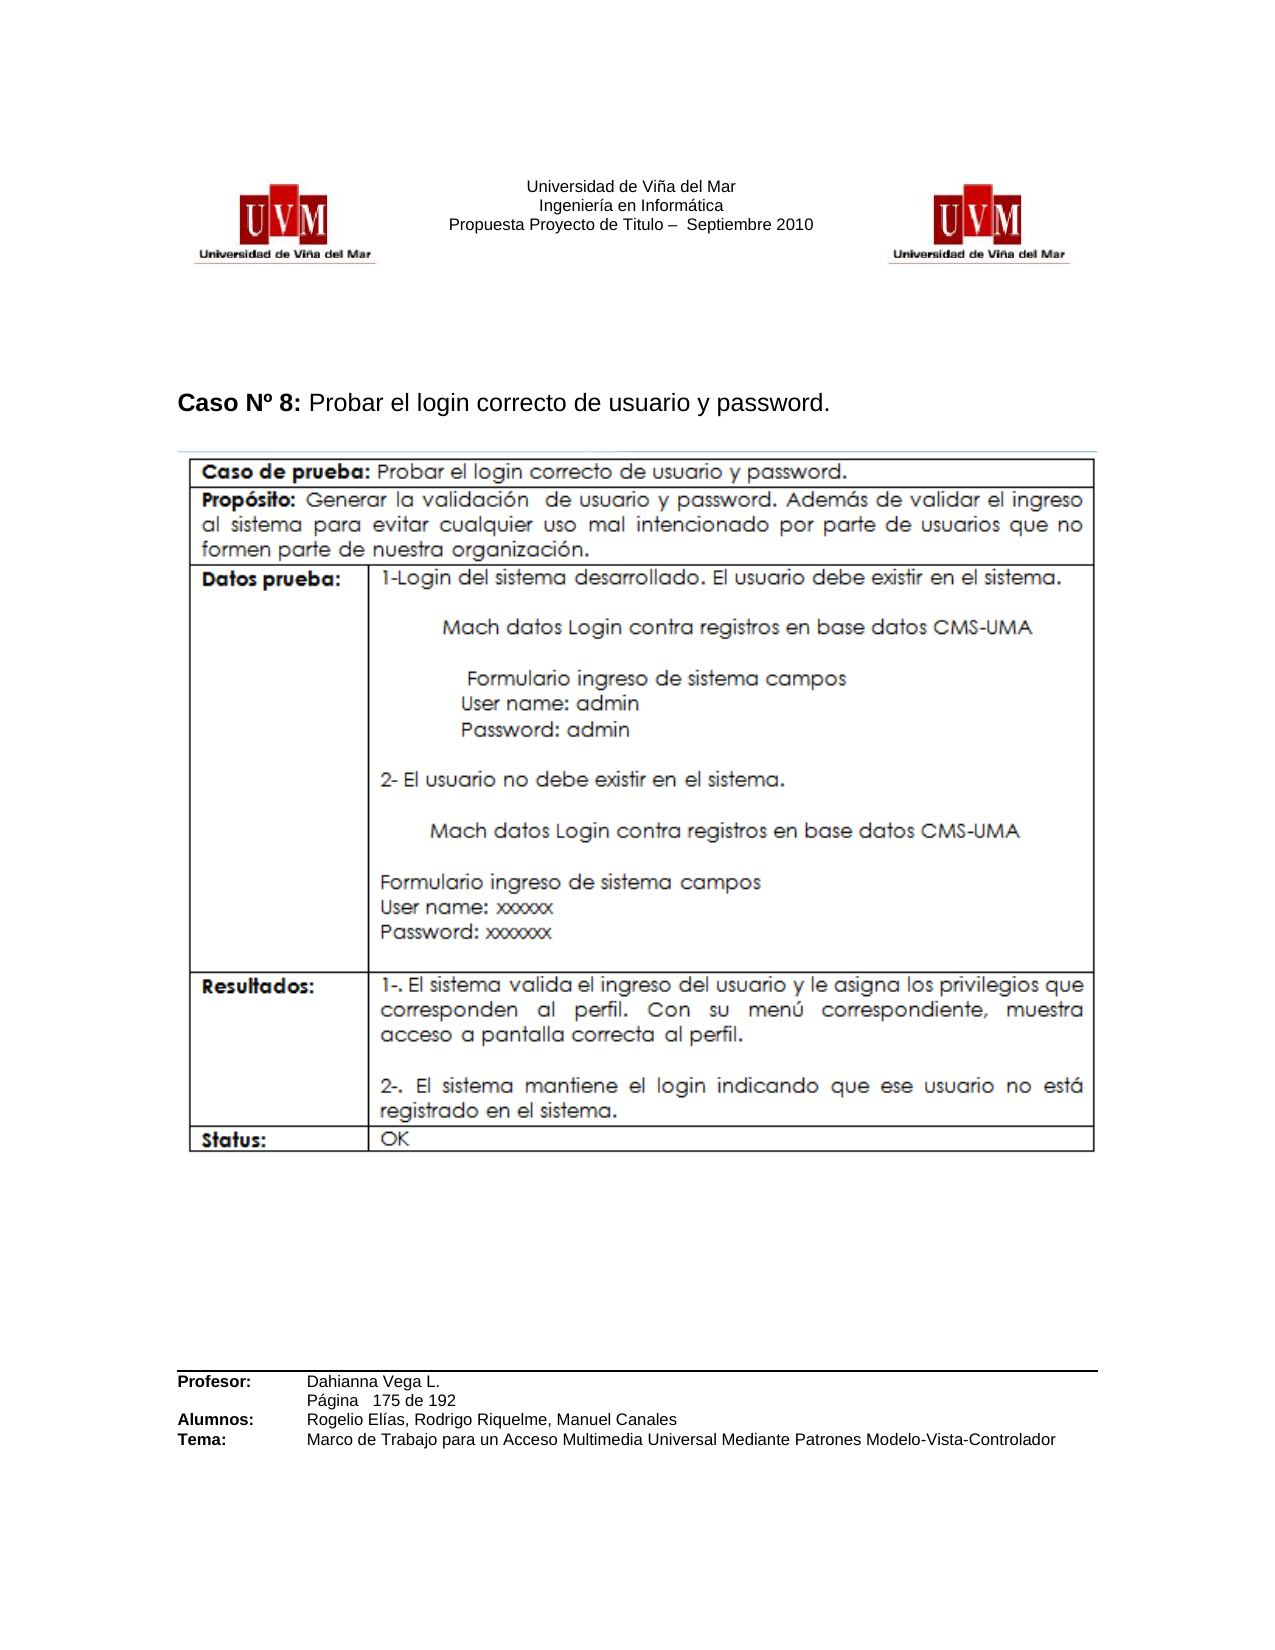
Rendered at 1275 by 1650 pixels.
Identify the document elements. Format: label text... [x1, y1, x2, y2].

picture [177, 451, 1098, 1163]
picture [871, 176, 1084, 267]
picture [177, 176, 390, 267]
text Caso Nº 8: Probar el login correcto de usuario y password. [177, 388, 1098, 416]
